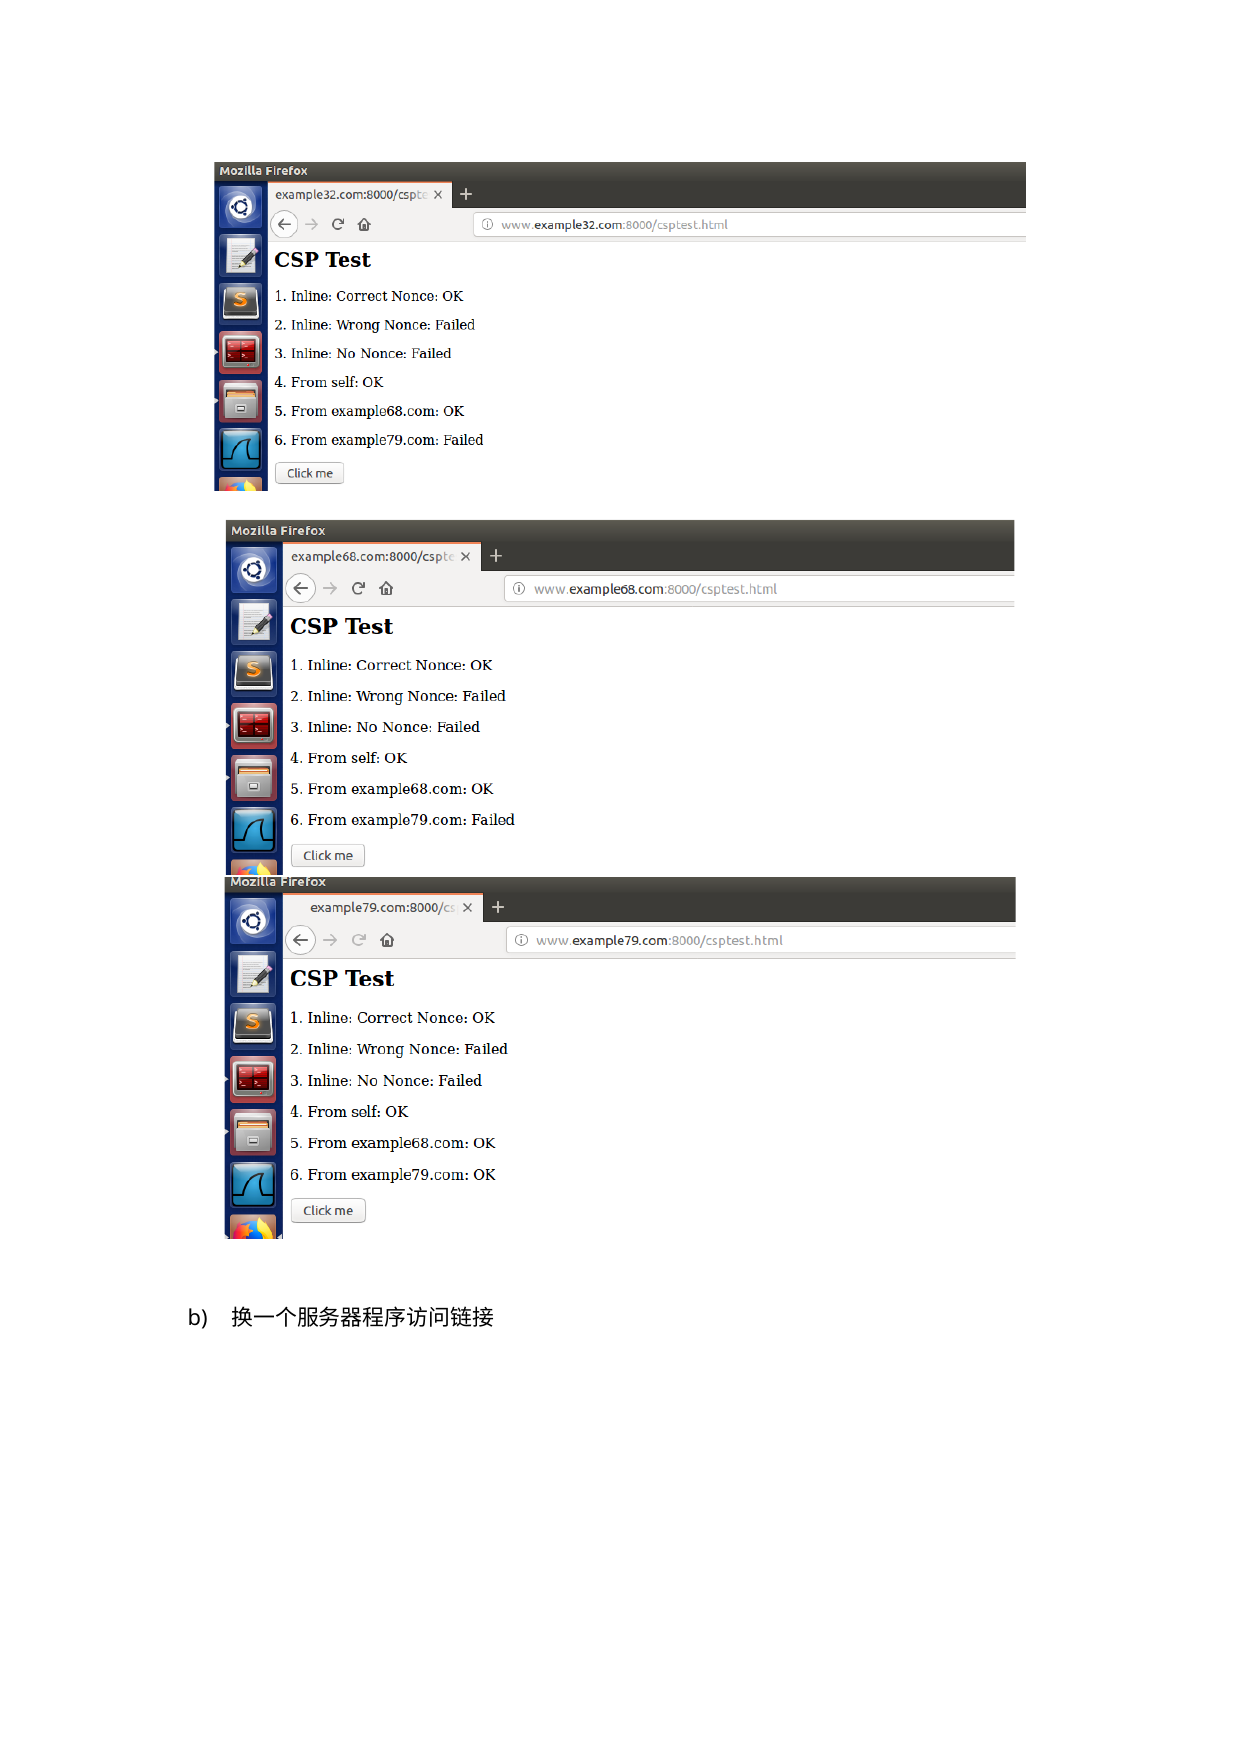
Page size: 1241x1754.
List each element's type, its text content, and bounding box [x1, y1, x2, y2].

list 换一个服务器程序访问链接 [187, 1299, 1053, 1332]
picture [225, 519, 1015, 875]
picture [224, 877, 1016, 1239]
picture [214, 162, 1026, 491]
